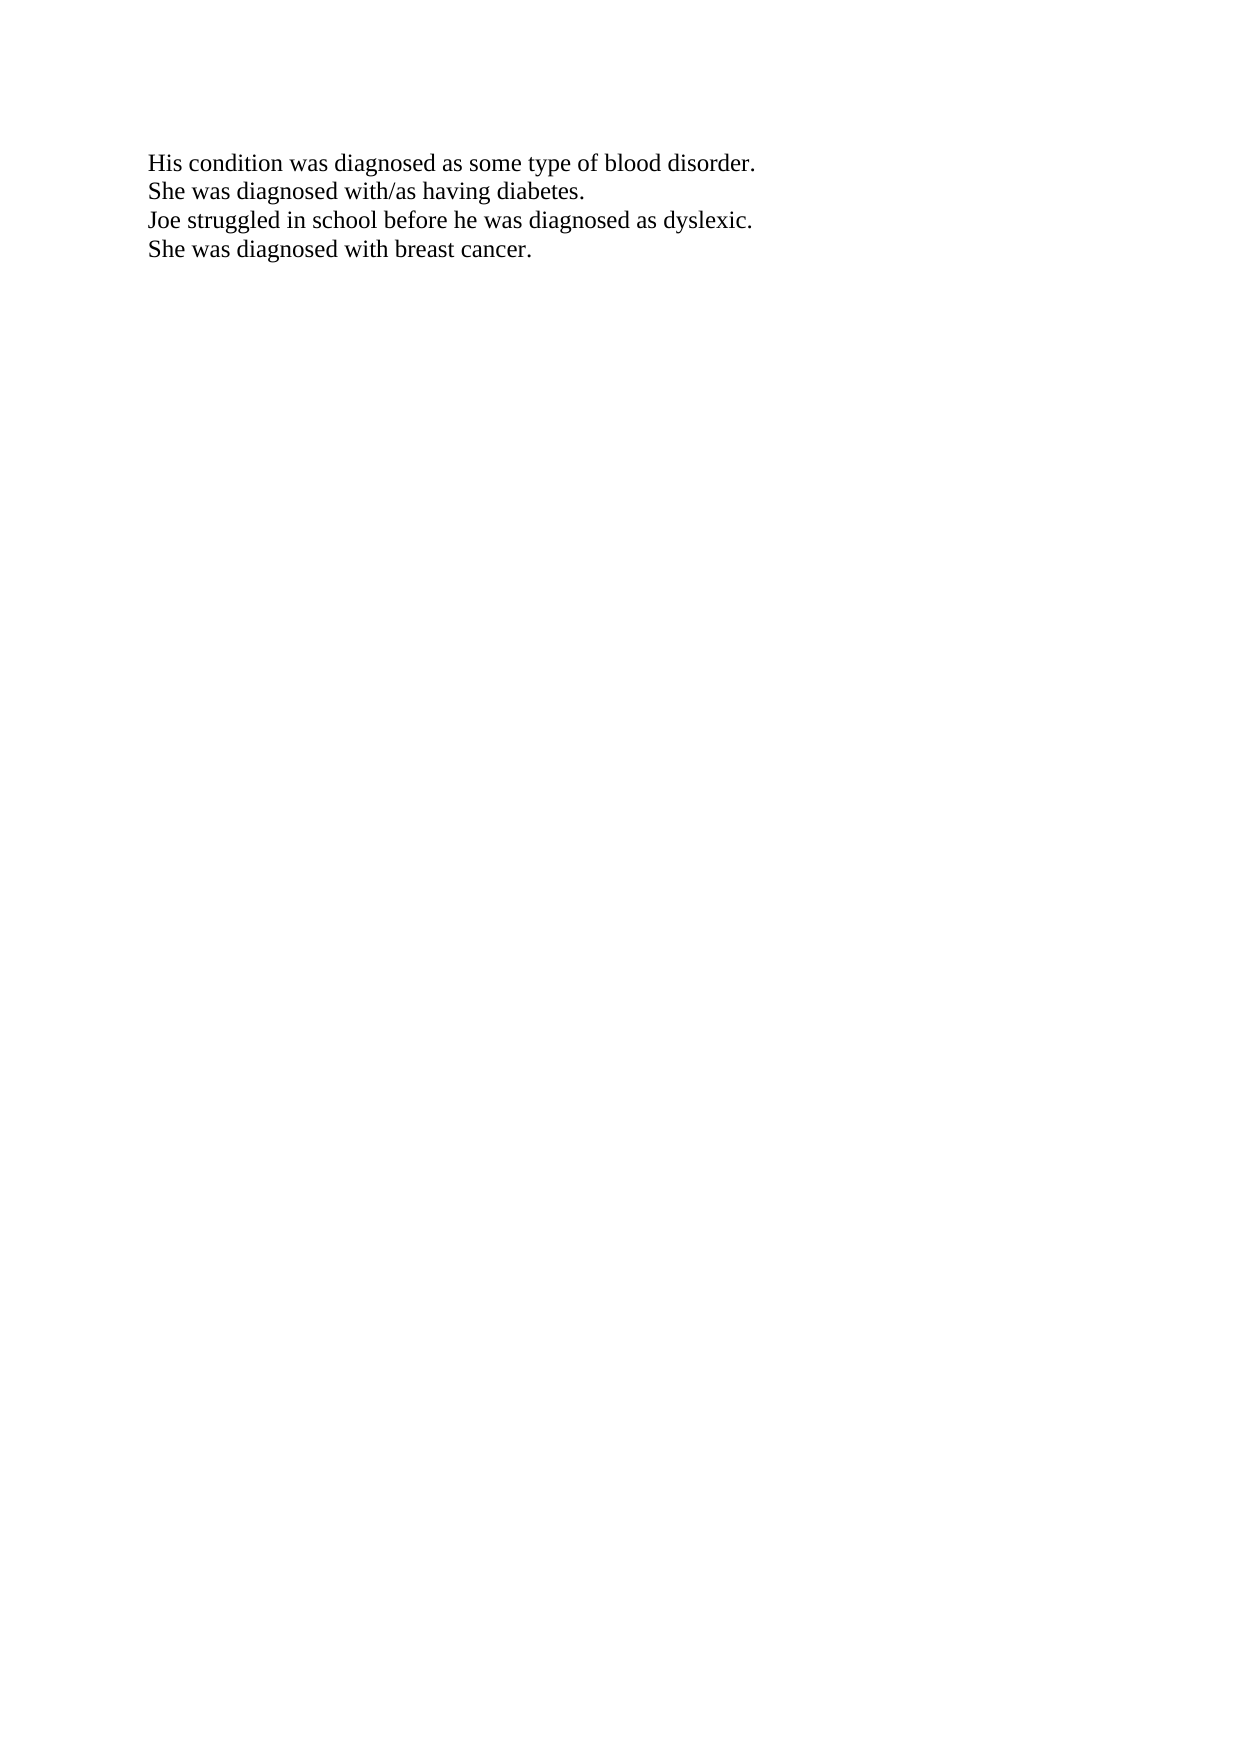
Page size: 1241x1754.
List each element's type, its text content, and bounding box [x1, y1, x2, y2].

text His condition was diagnosed as some type of blood disorder. She was diagnosed with/as having diabetes. Joe struggled in school before he was diagnosed as dyslexic. She was diagnosed with breast cancer. [148, 148, 1093, 263]
